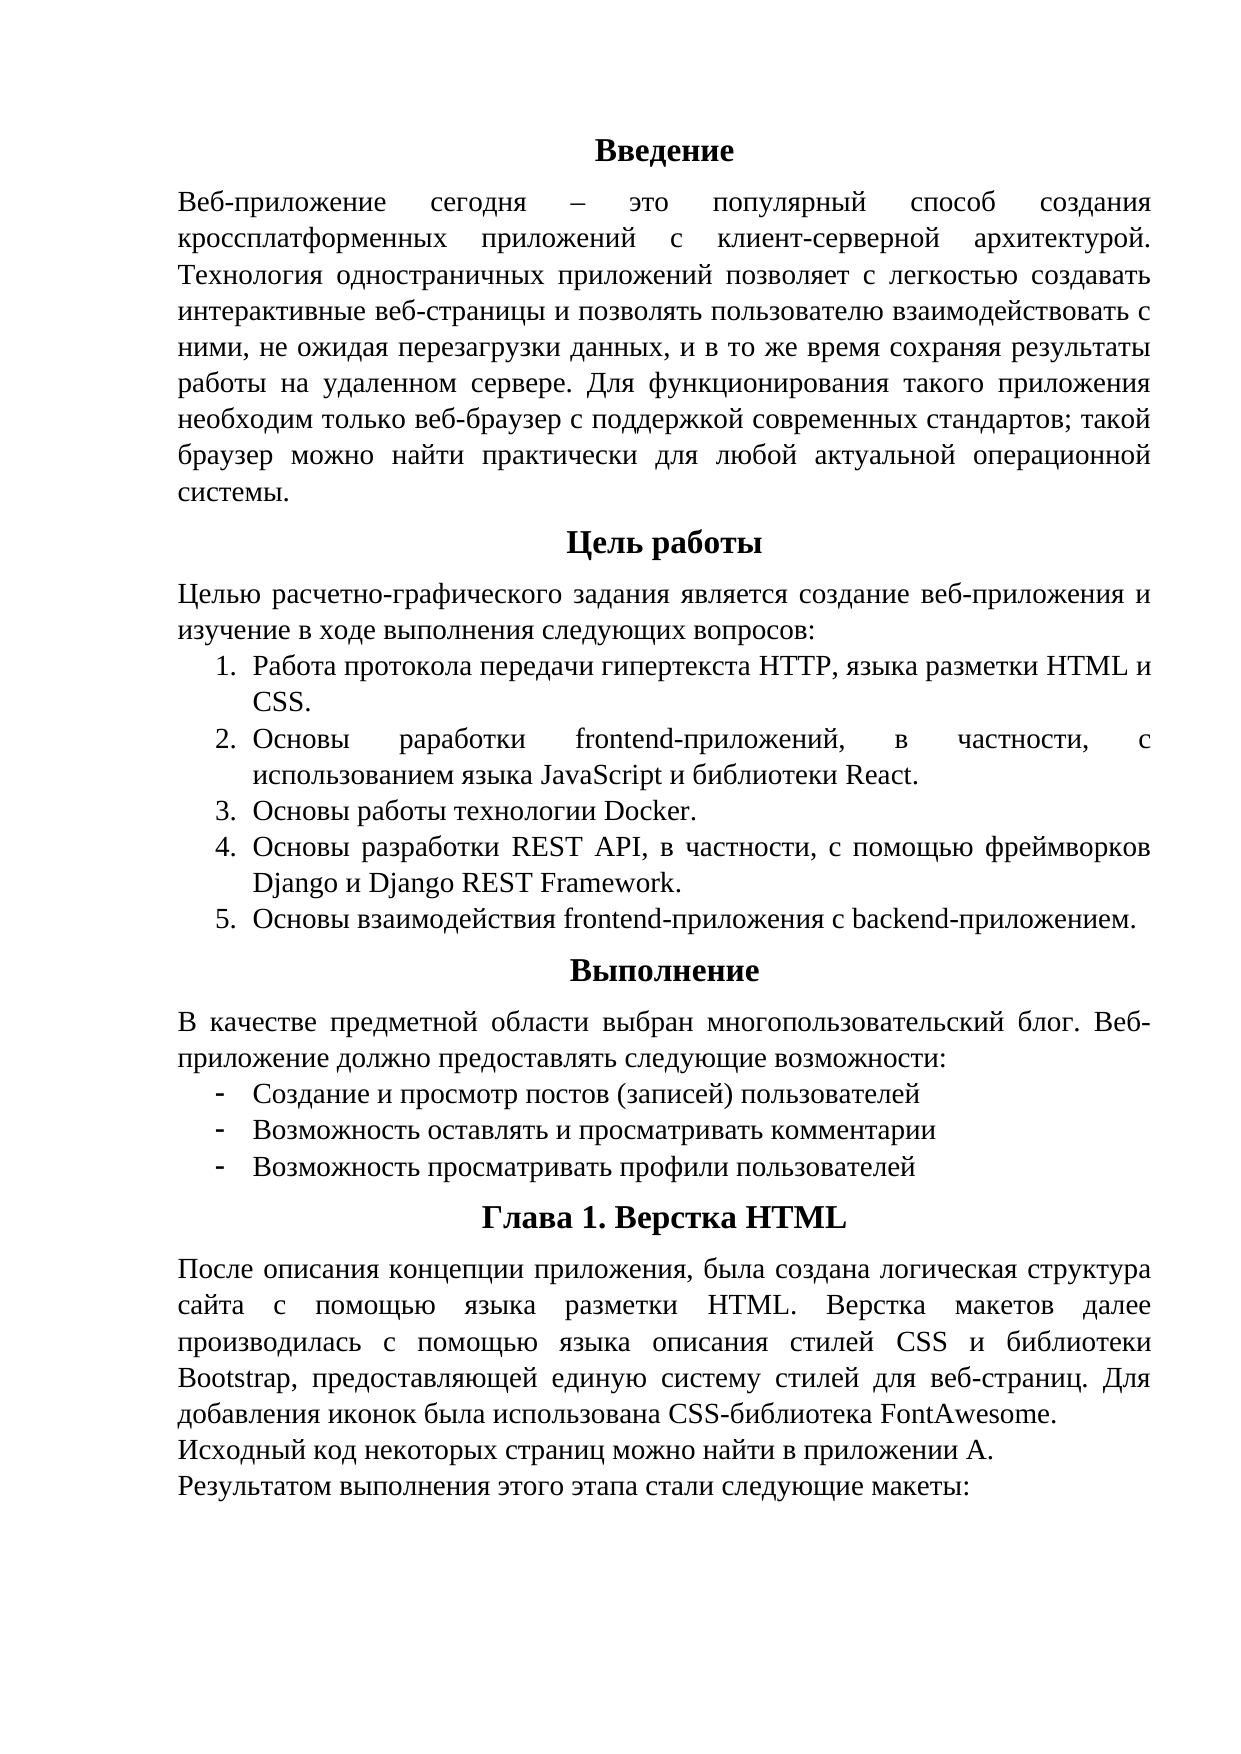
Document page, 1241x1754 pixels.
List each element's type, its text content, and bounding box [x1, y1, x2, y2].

text После описания концепции приложения, была создана логическая структура сайта с помощью языка разметки HTML. Верстка макетов далее производилась с помощью языка описания стилей CSS и библиотеки Bootstrap, предоставляющей единую систему стилей для веб-страниц. Для добавления иконок была использована CSS-библиотека FontAwesome. [177, 1251, 1152, 1429]
list Основы взаимодействия frontend-приложения с backend-приложением. [215, 901, 1152, 935]
subtitle Цель работы [177, 522, 1152, 561]
list Создание и просмотр постов (записей) пользователей [215, 1076, 1152, 1110]
text Целью расчетно-графического задания является создание веб-приложения и изучение в ходе выполнения следующих вопросов: [177, 576, 1152, 646]
list Работа протокола передачи гипертекста HTTP, языка разметки HTML и CSS. [215, 648, 1152, 718]
list Основы раработки frontend-приложений, в частности, с использованием языка JavaScript и библиотеки React. [215, 721, 1152, 790]
text Веб-приложение сегодня – это популярный способ создания кроссплатформенных приложений с клиент-серверной архитектурой. Технология одностраничных приложений позволяет с легкостью создавать интерактивные веб-страницы и позволять пользователю взаимодействовать с ними, не ожидая перезагрузки данных, и в то же время сохраняя результаты работы на удаленном сервере. Для функционирования такого приложения необходим только веб-браузер с поддержкой современных стандартов; такой браузер можно найти практически для любой актуальной операционной системы. [177, 184, 1152, 507]
list Основы работы технологии Docker. [215, 793, 1152, 827]
list Основы разработки REST API, в частности, с помощью фреймворков Django и Django REST Framework. [215, 829, 1152, 899]
text Исходный код некоторых страниц можно найти в приложении А. [177, 1432, 1152, 1466]
subtitle Глава 1. Верстка HTML [177, 1197, 1152, 1236]
text В качестве предметной области выбран многопользовательский блог. Веб-приложение должно предоставлять следующие возможности: [177, 1004, 1152, 1074]
list Возможность просматривать профили пользователей [215, 1149, 1152, 1182]
text Результатом выполнения этого этапа стали следующие макеты: [177, 1468, 1152, 1502]
subtitle Введение [177, 131, 1152, 169]
list Возможность оставлять и просматривать комментарии [215, 1112, 1152, 1146]
subtitle Выполнение [177, 950, 1152, 988]
